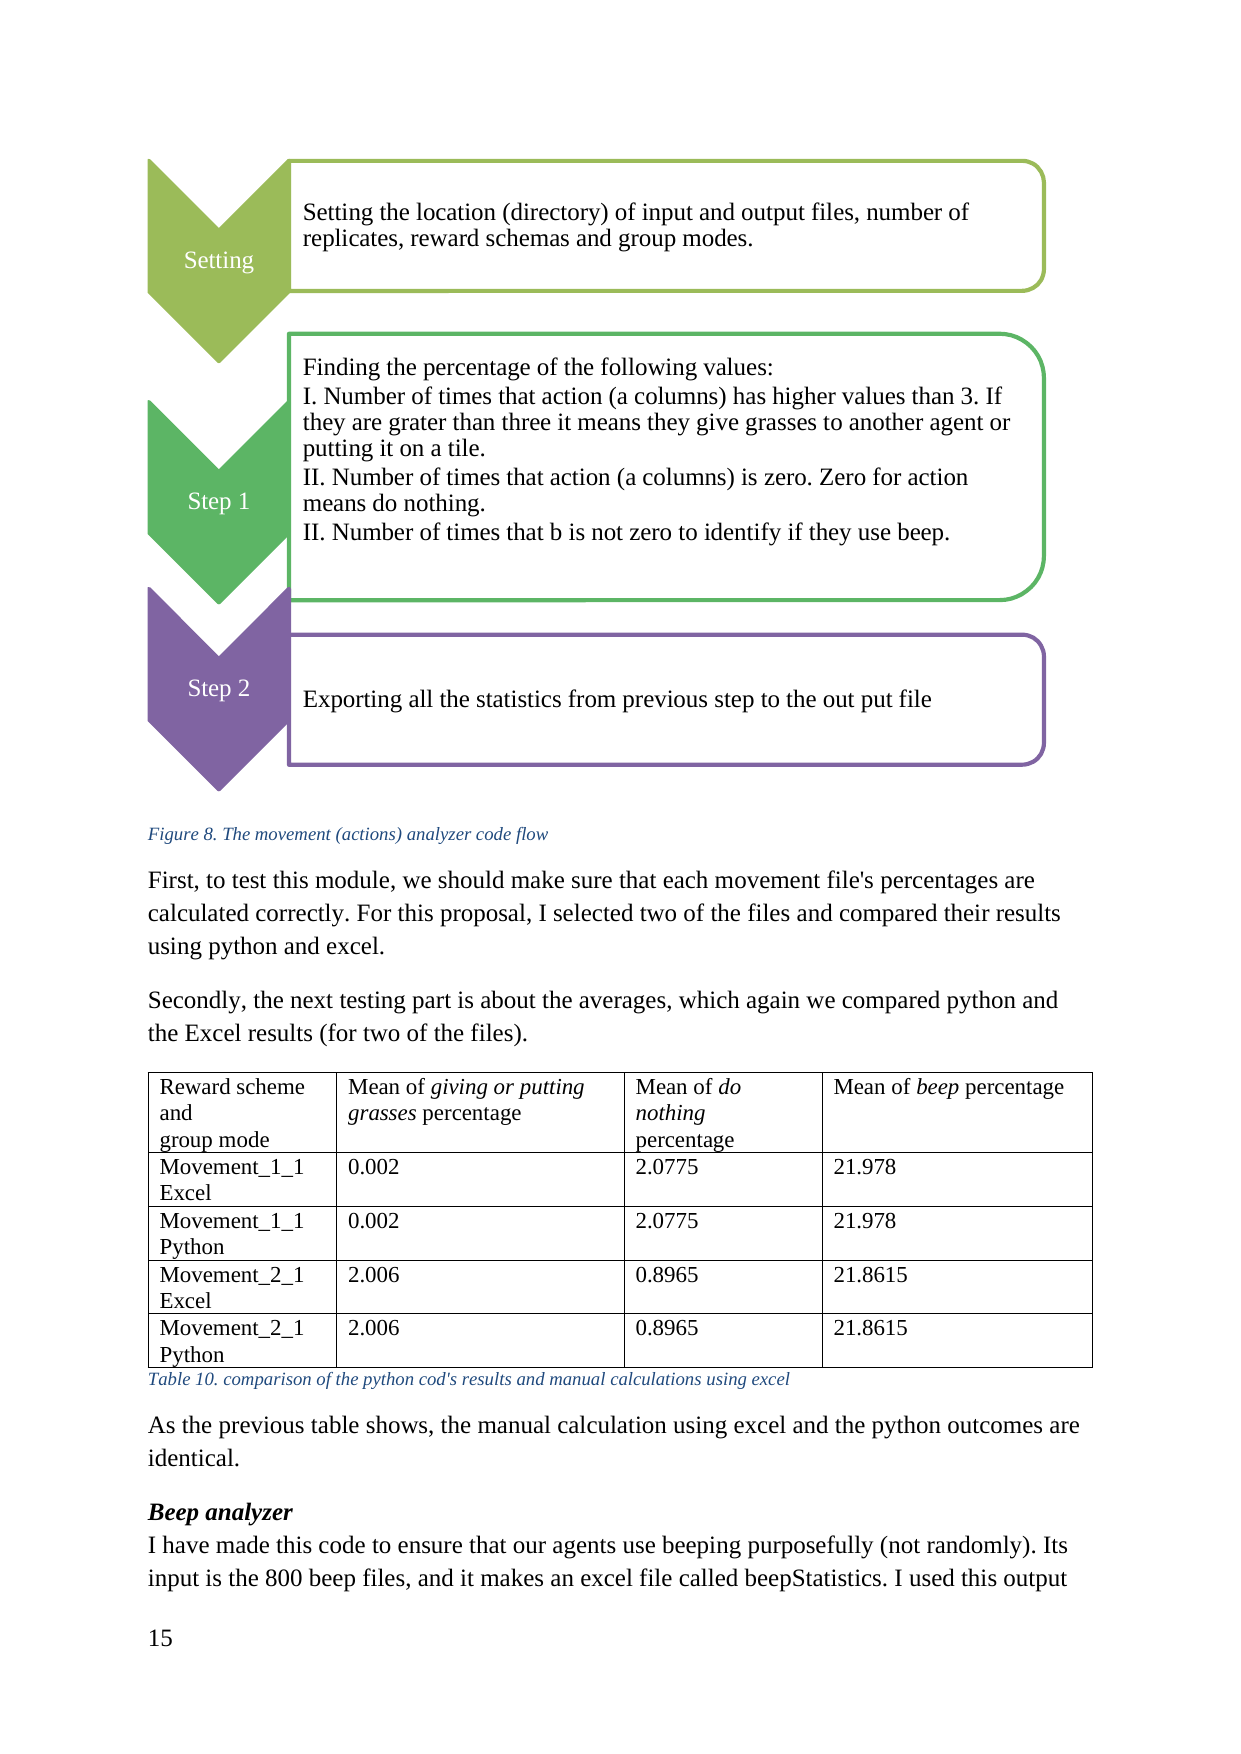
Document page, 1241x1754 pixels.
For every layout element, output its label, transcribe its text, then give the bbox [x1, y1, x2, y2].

table_cell 21.978 [823, 1207, 1092, 1259]
table_cell 2.006 [337, 1261, 624, 1313]
text Table 10. comparison of the python cod's results and manual calculations using excel [148, 1368, 1093, 1390]
text Figure 8. The movement (actions) analyzer code flow [148, 823, 1093, 844]
table_header Mean of beep percentage [823, 1073, 1092, 1152]
table_cell Movement_2_1 Python [149, 1314, 336, 1367]
table_header Mean of do nothing percentage [625, 1073, 822, 1152]
table_cell 2.006 [337, 1314, 624, 1367]
table_header Reward scheme and group mode [149, 1073, 336, 1152]
table_cell 0.8965 [625, 1261, 822, 1313]
table_cell 2.0775 [625, 1153, 822, 1206]
table_cell Movement_1_1 Python [149, 1207, 336, 1259]
table_cell Movement_2_1 Excel [149, 1261, 336, 1313]
table_cell 0.002 [337, 1153, 624, 1206]
table_cell 0.8965 [625, 1314, 822, 1367]
subtitle Beep analyzer [148, 1497, 1093, 1526]
table_cell 21.8615 [823, 1261, 1092, 1313]
table_cell 21.978 [823, 1153, 1092, 1206]
table_cell Movement_1_1 Excel [149, 1153, 336, 1206]
table_cell 0.002 [337, 1207, 624, 1259]
text As the previous table shows, the manual calculation using excel and the python outcomes are identical. [148, 1411, 1093, 1472]
table_header Mean of giving or putting grasses percentage [337, 1073, 624, 1152]
text Secondly, the next testing part is about the averages, which again we compared python and the Excel results (for two of the files). [148, 985, 1093, 1047]
table_cell 2.0775 [625, 1207, 822, 1259]
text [148, 1530, 1093, 1592]
text First, to test this module, we should make sure that each movement file's percentages are calculated correctly. For this proposal, I selected two of the files and compared their results using python and excel. [148, 865, 1093, 960]
table_cell 21.8615 [823, 1314, 1092, 1367]
